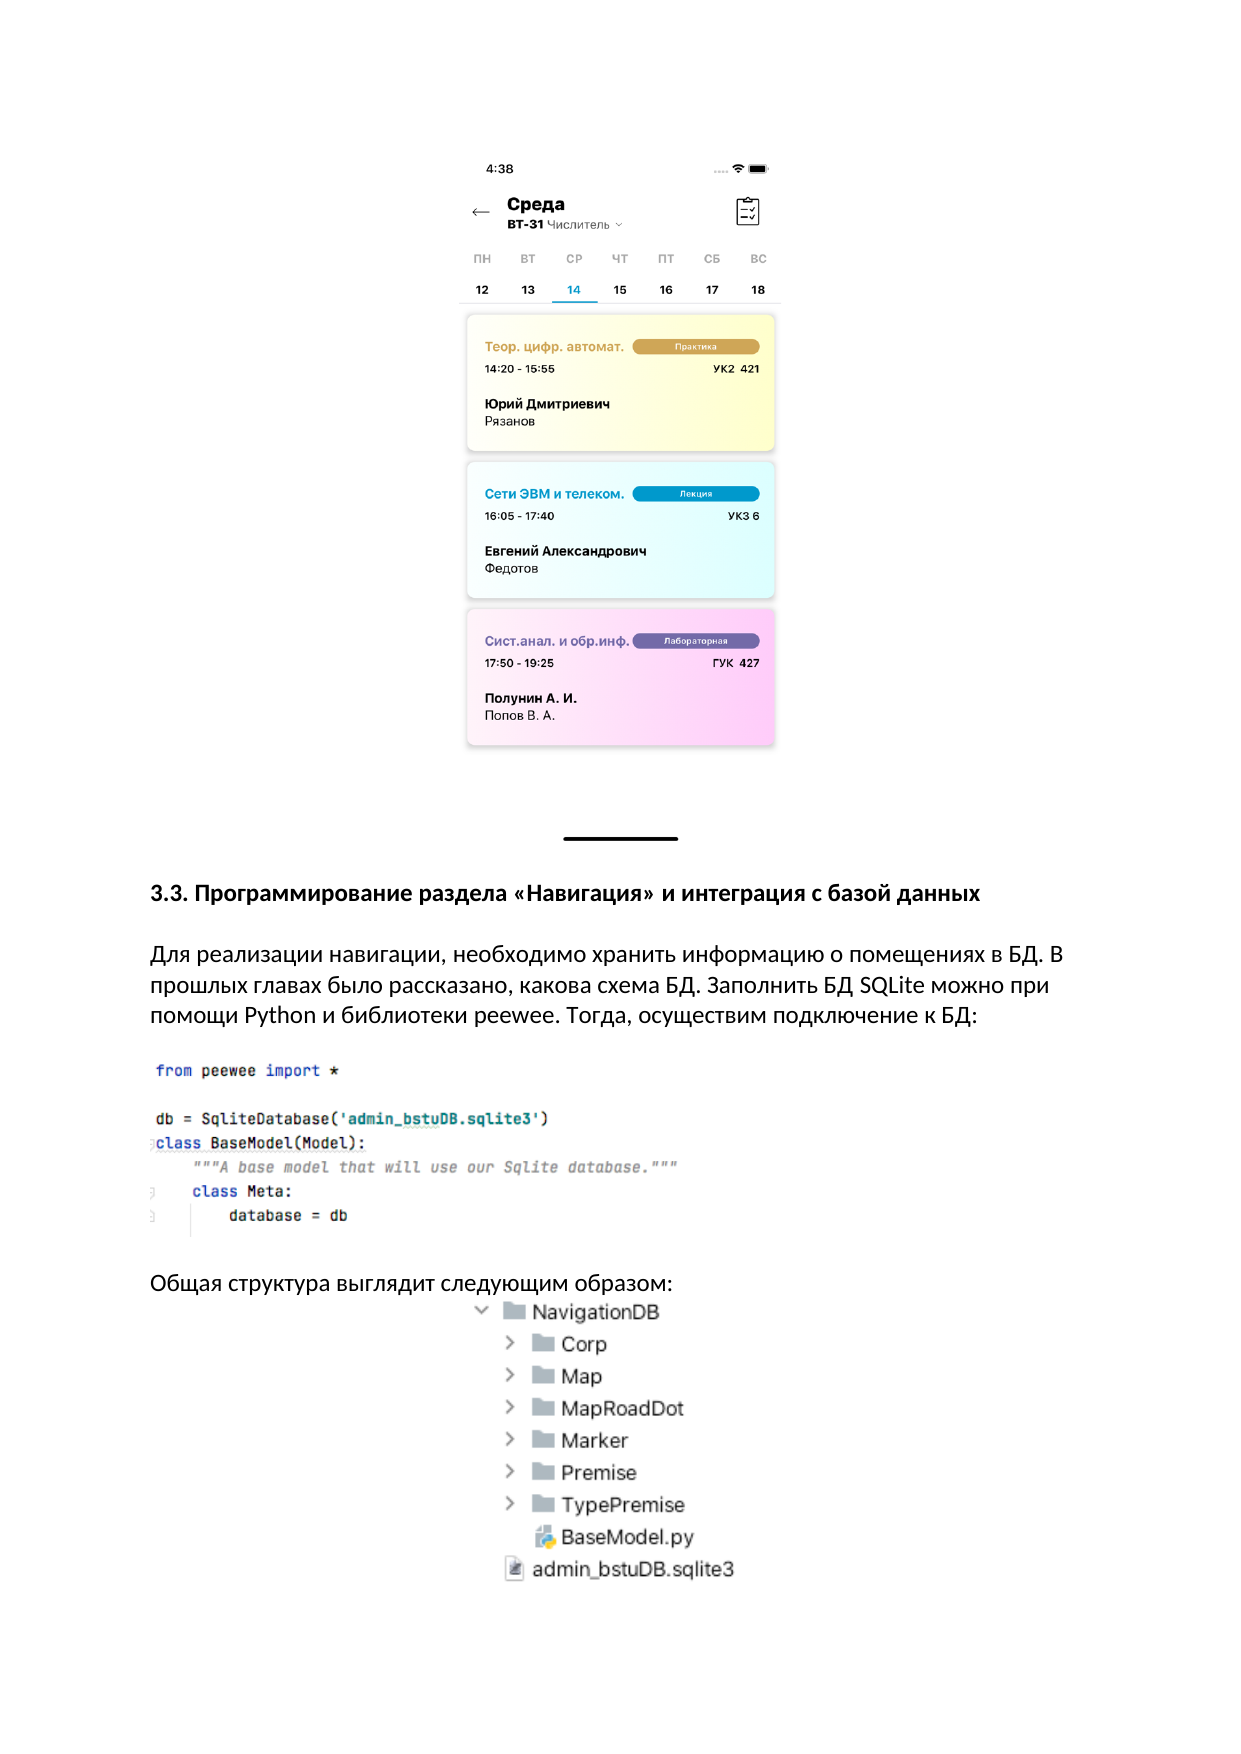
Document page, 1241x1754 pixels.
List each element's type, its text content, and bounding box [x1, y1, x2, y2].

text 3.3. Программирование раздела «Навигация» и интеграция с базой данных [150, 877, 1090, 908]
text Общая структура выглядит следующим образом: [150, 1267, 1090, 1298]
picture [473, 1297, 767, 1583]
picture [459, 150, 782, 847]
text Для реализации навигации, необходимо хранить информацию о помещениях в БД. В прошлых главах было рассказано, какова схема БД. Заполнить БД SQLite можно при помощи Python и библиотеки peewee. Тогда, осуществим подключение к БД: [150, 938, 1090, 1030]
picture [150, 1060, 688, 1237]
